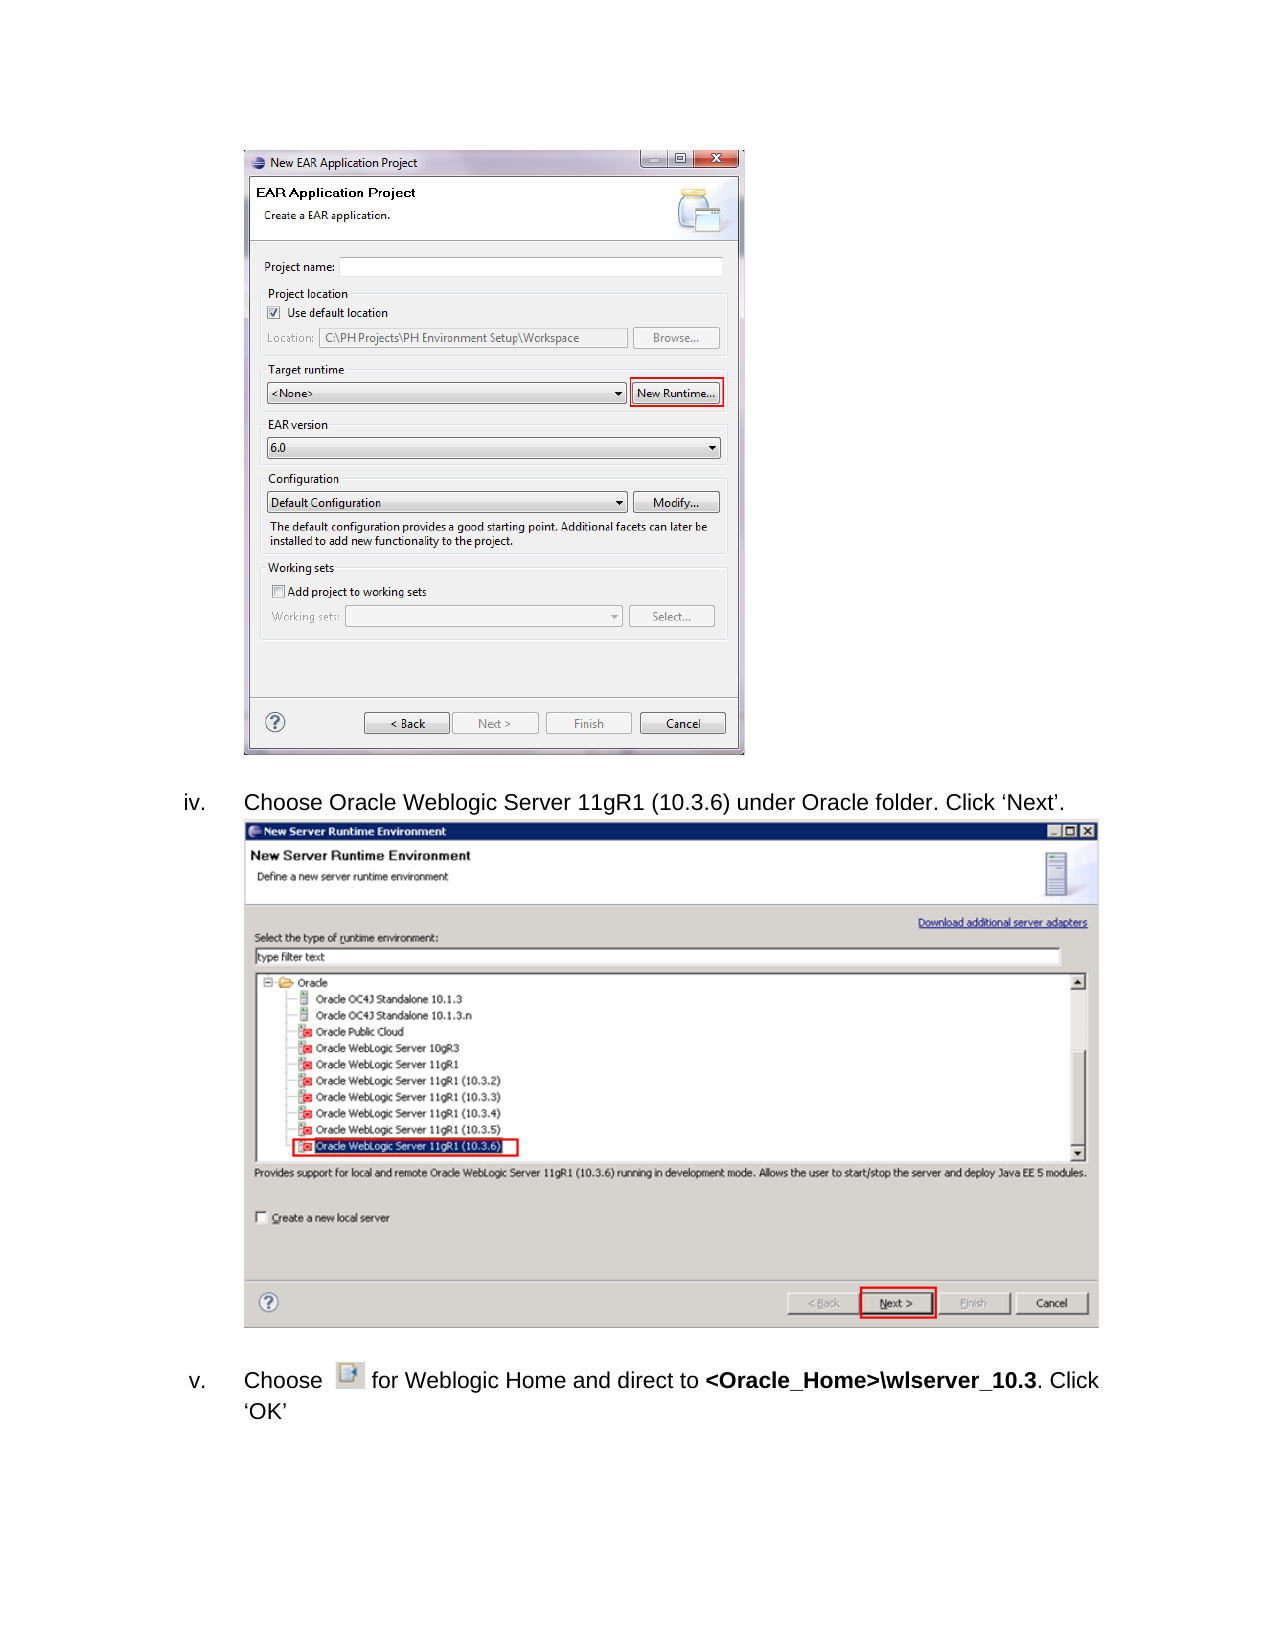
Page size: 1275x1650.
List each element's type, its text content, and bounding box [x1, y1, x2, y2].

list Choose Oracle Weblogic Server 11gR1 (10.3.6) under Oracle folder. Click ‘Next’. [206, 789, 1125, 816]
picture [243, 150, 745, 755]
picture [335, 1362, 366, 1389]
list Choose for Weblogic Home and direct to <Oracle_Home>\wlserver_10.3. Click ‘OK’ [206, 1362, 1125, 1424]
picture [243, 819, 1099, 1328]
